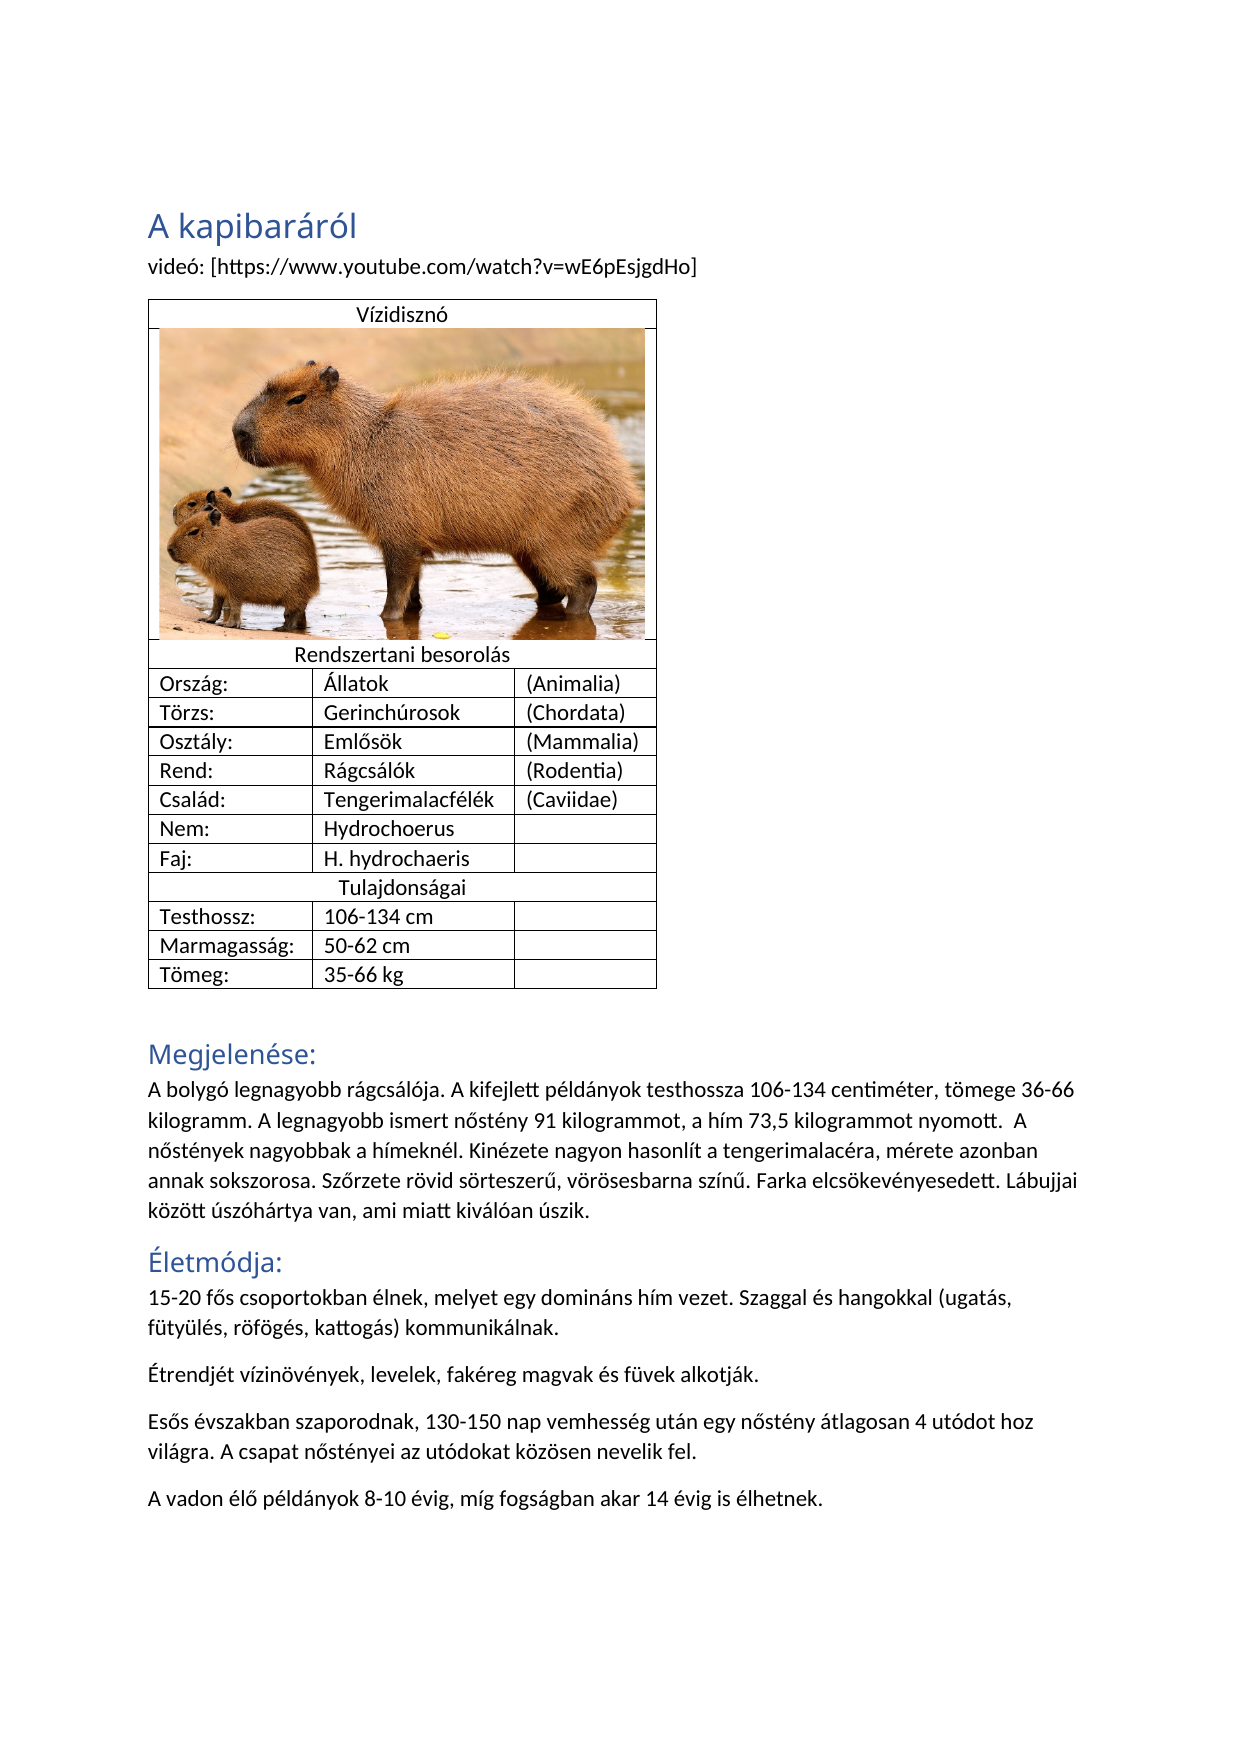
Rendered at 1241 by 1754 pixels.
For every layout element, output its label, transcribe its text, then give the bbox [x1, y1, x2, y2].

table_cell Marmagasság: [149, 931, 312, 959]
table_cell Gerinchúrosok [313, 698, 514, 726]
subtitle Életmódja: [148, 1243, 1093, 1280]
subtitle A kapibaráról [148, 203, 1093, 248]
text 15-20 fős csoportokban élnek, melyet egy domináns hím vezet. Szaggal és hangokkal (ugatás, fütyülés, röfögés, kattogás) kommunikálnak. [148, 1283, 1093, 1341]
table_cell [515, 902, 656, 930]
table_cell Tulajdonságai [149, 873, 656, 901]
table_cell (Chordata) [515, 698, 656, 726]
table_cell Hydrochoerus [313, 815, 514, 843]
table_cell [515, 844, 656, 872]
table_cell Rend: [149, 756, 312, 784]
table_cell [645, 329, 656, 639]
table_cell Rendszertani besorolás [149, 640, 656, 668]
table_cell Törzs: [149, 698, 312, 726]
table_cell (Animalia) [515, 669, 656, 697]
table_cell Osztály: [149, 728, 312, 755]
table_cell 35-66 kg [313, 960, 514, 988]
table_cell [515, 960, 656, 988]
table_cell Emlősök [313, 728, 514, 755]
table_cell (Caviidae) [515, 786, 656, 813]
table_cell Ország: [149, 669, 312, 697]
text videó: [https://www.youtube.com/watch?v=wE6pEsjgdHo] [148, 252, 1093, 280]
table_cell Tömeg: [149, 960, 312, 988]
text Étrendjét vízinövények, levelek, fakéreg magvak és füvek alkotják. [148, 1360, 1093, 1388]
table_cell (Rodentia) [515, 756, 656, 784]
table_cell H. hydrochaeris [313, 844, 514, 872]
table_cell [515, 931, 656, 959]
table_cell 50-62 cm [313, 931, 514, 959]
table_cell 106-134 cm [313, 902, 514, 930]
table_cell Állatok [313, 669, 514, 697]
table_cell Faj: [149, 844, 312, 872]
text A bolygó legnagyobb rágcsálója. A kifejlett példányok testhossza 106-134 centiméter, tömege 36-66 kilogramm. A legnagyobb ismert nőstény 91 kilogrammot, a hím 73,5 kilogrammot nyomott. A nőstények nagyobbak a hímeknél. Kinézete nagyon hasonlít a tengerimalacéra, mérete azonban annak sokszorosa. Szőrzete rövid sörteszerű, vörösesbarna színű. Farka elcsökevényesedett. Lábujjai között úszóhártya van, ami miatt kiválóan úszik. [148, 1076, 1093, 1224]
table_cell (Mammalia) [515, 728, 656, 755]
table_cell Rágcsálók [313, 756, 514, 784]
table_cell [149, 329, 159, 639]
table_cell Testhossz: [149, 902, 312, 930]
table_header Vízidisznó [149, 300, 656, 328]
table_cell [515, 815, 656, 843]
table_cell Nem: [149, 815, 312, 843]
subtitle Megjelenése: [148, 1036, 1093, 1073]
text Esős évszakban szaporodnak, 130-150 nap vemhesség után egy nőstény átlagosan 4 utódot hoz világra. A csapat nőstényei az utódokat közösen nevelik fel. [148, 1407, 1093, 1465]
table_cell Tengerimalacfélék [313, 786, 514, 813]
text A vadon élő példányok 8-10 évig, míg fogságban akar 14 évig is élhetnek. [148, 1484, 1093, 1512]
table_cell Család: [149, 786, 312, 813]
picture [159, 328, 645, 640]
